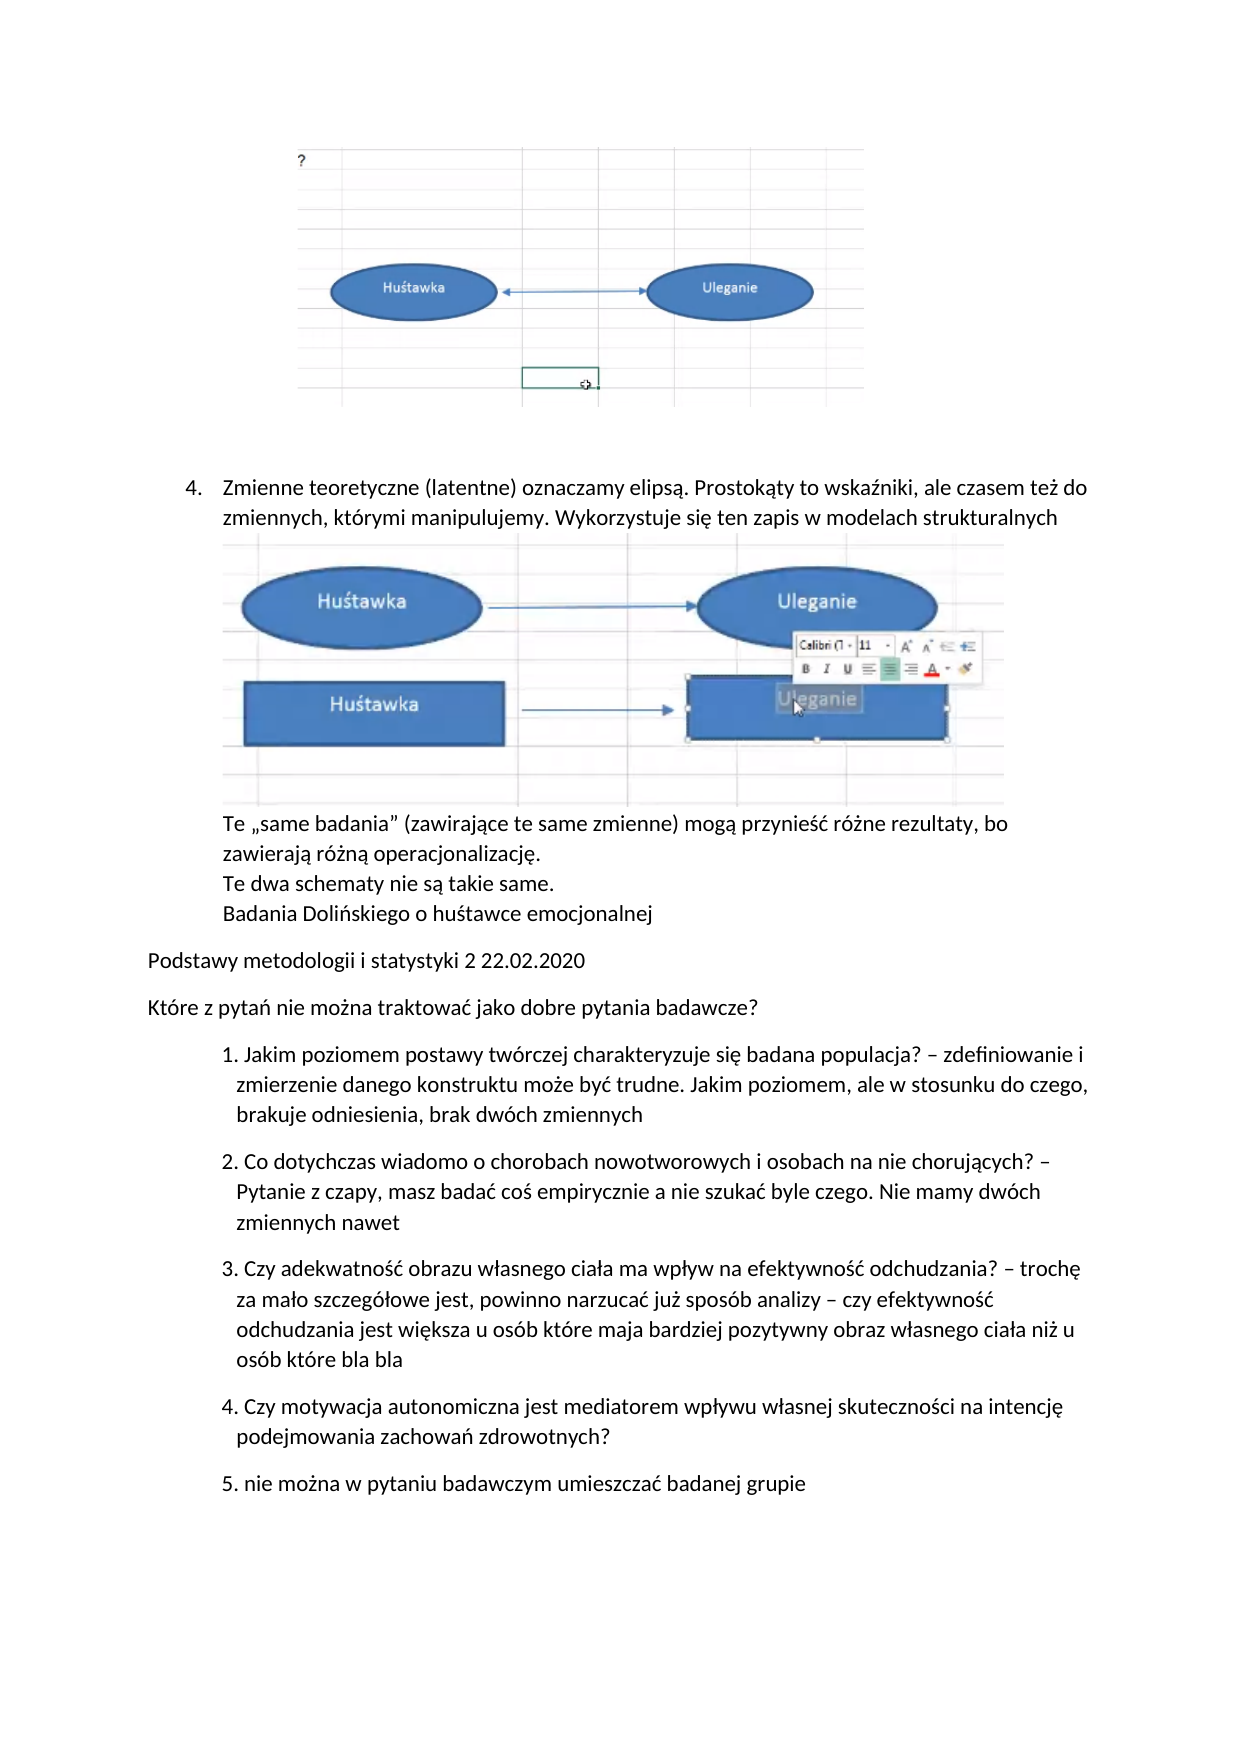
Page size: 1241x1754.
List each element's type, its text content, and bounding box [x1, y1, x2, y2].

text Te dwa schematy nie są takie same. [223, 869, 1093, 897]
text 5. nie można w pytaniu badawczym umieszczać badanej grupie [221, 1469, 1093, 1497]
text Podstawy metodologii i statystyki 2 22.02.2020 [148, 946, 1093, 974]
picture [297, 147, 864, 407]
text Badania Dolińskiego o huśtawce emocjonalnej [223, 899, 1093, 927]
text 3. Czy adekwatność obrazu własnego ciała ma wpływ na efektywność odchudzania? – trochę za mało szczegółowe jest, powinno narzucać już sposób analizy – czy efektywność odchudzania jest większa u osób które maja bardziej pozytywny obraz własnego ciała niż u osób które bla bla [221, 1254, 1093, 1373]
text 1. Jakim poziomem postawy twórczej charakteryzuje się badana populacja? – zdefiniowanie i zmierzenie danego konstruktu może być trudne. Jakim poziomem, ale w stosunku do czego, brakuje odniesienia, brak dwóch zmiennych [221, 1040, 1093, 1128]
text 2. Co dotychczas wiadomo o chorobach nowotworowych i osobach na nie chorujących? – Pytanie z czapy, masz badać coś empirycznie a nie szukać byle czego. Nie mamy dwóch zmiennych nawet [221, 1147, 1093, 1236]
picture [222, 533, 1004, 807]
list Zmienne teoretyczne (latentne) oznaczamy elipsą. Prostokąty to wskaźniki, ale czasem też do zmiennych, którymi manipulujemy. Wykorzystuje się ten zapis w modelach strukturalnych [185, 473, 1093, 531]
text 4. Czy motywacja autonomiczna jest mediatorem wpływu własnej skuteczności na intencję podejmowania zachowań zdrowotnych? [221, 1392, 1093, 1450]
text Które z pytań nie można traktować jako dobre pytania badawcze? [148, 993, 1093, 1021]
text Te „same badania” (zawirające te same zmienne) mogą przynieść różne rezultaty, bo zawierają różną operacjonalizację. [223, 809, 1093, 867]
